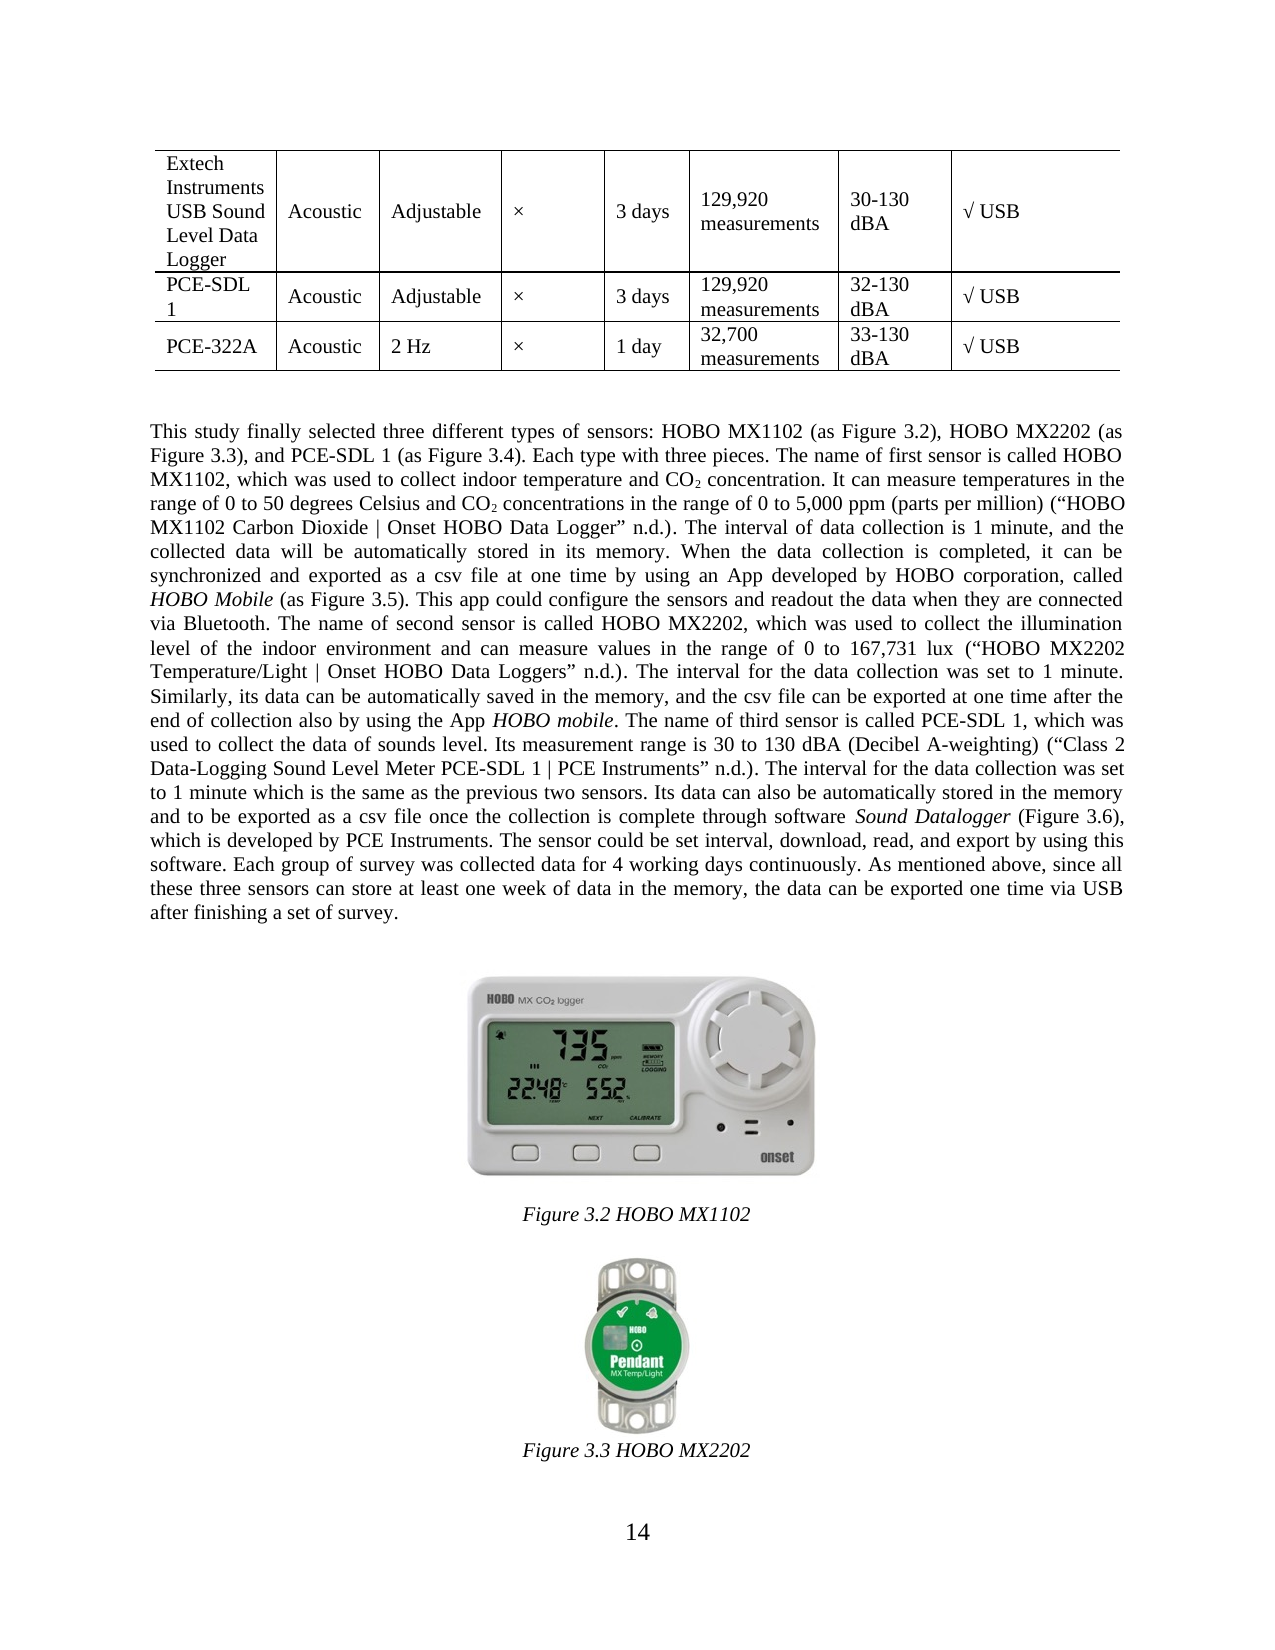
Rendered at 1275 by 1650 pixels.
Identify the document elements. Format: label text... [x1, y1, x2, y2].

table_cell √ USB [952, 151, 1120, 271]
table_cell Adjustable [380, 273, 501, 321]
text Figure 3.3 HOBO MX2202 [150, 1438, 1125, 1462]
table_cell 32-130 dBA [839, 273, 951, 321]
table_cell Acoustic [277, 273, 379, 321]
table_cell 2 Hz [380, 322, 501, 370]
table_cell Acoustic [277, 322, 379, 370]
table_cell 129,920 measurements [690, 273, 838, 321]
table_cell Acoustic [277, 151, 379, 271]
table_cell × [502, 151, 604, 271]
table_cell 33-130 dBA [839, 322, 951, 370]
table_cell PCE-322A [155, 322, 276, 370]
table_cell 3 days [605, 151, 689, 271]
table_cell PCE-SDL 1 [155, 273, 276, 321]
table_cell 30-130 dBA [839, 151, 951, 271]
text Figure 3.2 HOBO MX1102 [150, 1202, 1125, 1226]
table_cell Extech Instruments USB Sound Level Data Logger [155, 151, 276, 271]
table_cell √ USB [952, 273, 1120, 321]
picture [455, 948, 820, 1202]
table_cell 1 day [605, 322, 689, 370]
table_cell 32,700 measurements [690, 322, 838, 370]
table_cell 3 days [605, 273, 689, 321]
text This study finally selected three different types of sensors: HOBO MX1102 (as Figure 3.2), HOBO MX2202 (as Figure 3.3), and PCE-SDL 1 (as Figure 3.4). Each type with three pieces. The name of first sensor is called HOBO MX1102, which was used to collect indoor temperature and CO2 concentration. It can measure temperatures in the range of 0 to 50 degrees Celsius and CO2 concentrations in the range of 0 to 5,000 ppm (parts per million) (“HOBO MX1102 Carbon Dioxide | Onset HOBO Data Logger” n.d.). The interval of data collection is 1 minute, and the collected data will be automatically stored in its memory. When the data collection is completed, it can be synchronized and exported as a csv file at one time by using an App developed by HOBO corporation, called HOBO Mobile (as Figure 3.5). This app could configure the sensors and readout the data when they are connected via Bluetooth. The name of second sensor is called HOBO MX2202, which was used to collect the illumination level of the indoor environment and can measure values in the range of 0 to 167,731 lux (“HOBO MX2202 Temperature/Light | Onset HOBO Data Loggers” n.d.). The interval for the data collection was set to 1 minute. Similarly, its data can be automatically saved in the memory, and the csv file can be exported at one time after the end of collection also by using the App HOBO mobile. The name of third sensor is called PCE-SDL 1, which was used to collect the data of sounds level. Its measurement range is 30 to 130 dBA (Decibel A-weighting) (“Class 2 Data-Logging Sound Level Meter PCE-SDL 1 | PCE Instruments” n.d.). The interval for the data collection was set to 1 minute which is the same as the previous two sensors. Its data can also be automatically stored in the memory and to be exported as a csv file once the collection is complete through software Sound Datalogger (Figure 3.6), which is developed by PCE Instruments. The sensor could be set interval, download, read, and export by using this software. Each group of survey was collected data for 4 working days continuously. As mentioned above, since all these three sensors can store at least one week of data in the memory, the data can be exported one time via USB after finishing a set of survey. [150, 419, 1125, 924]
table_cell × [502, 273, 604, 321]
table_cell × [502, 322, 604, 370]
table_cell Adjustable [380, 151, 501, 271]
table_cell 129,920 measurements [690, 151, 838, 271]
table_cell √ USB [952, 322, 1120, 370]
picture [506, 1255, 769, 1438]
